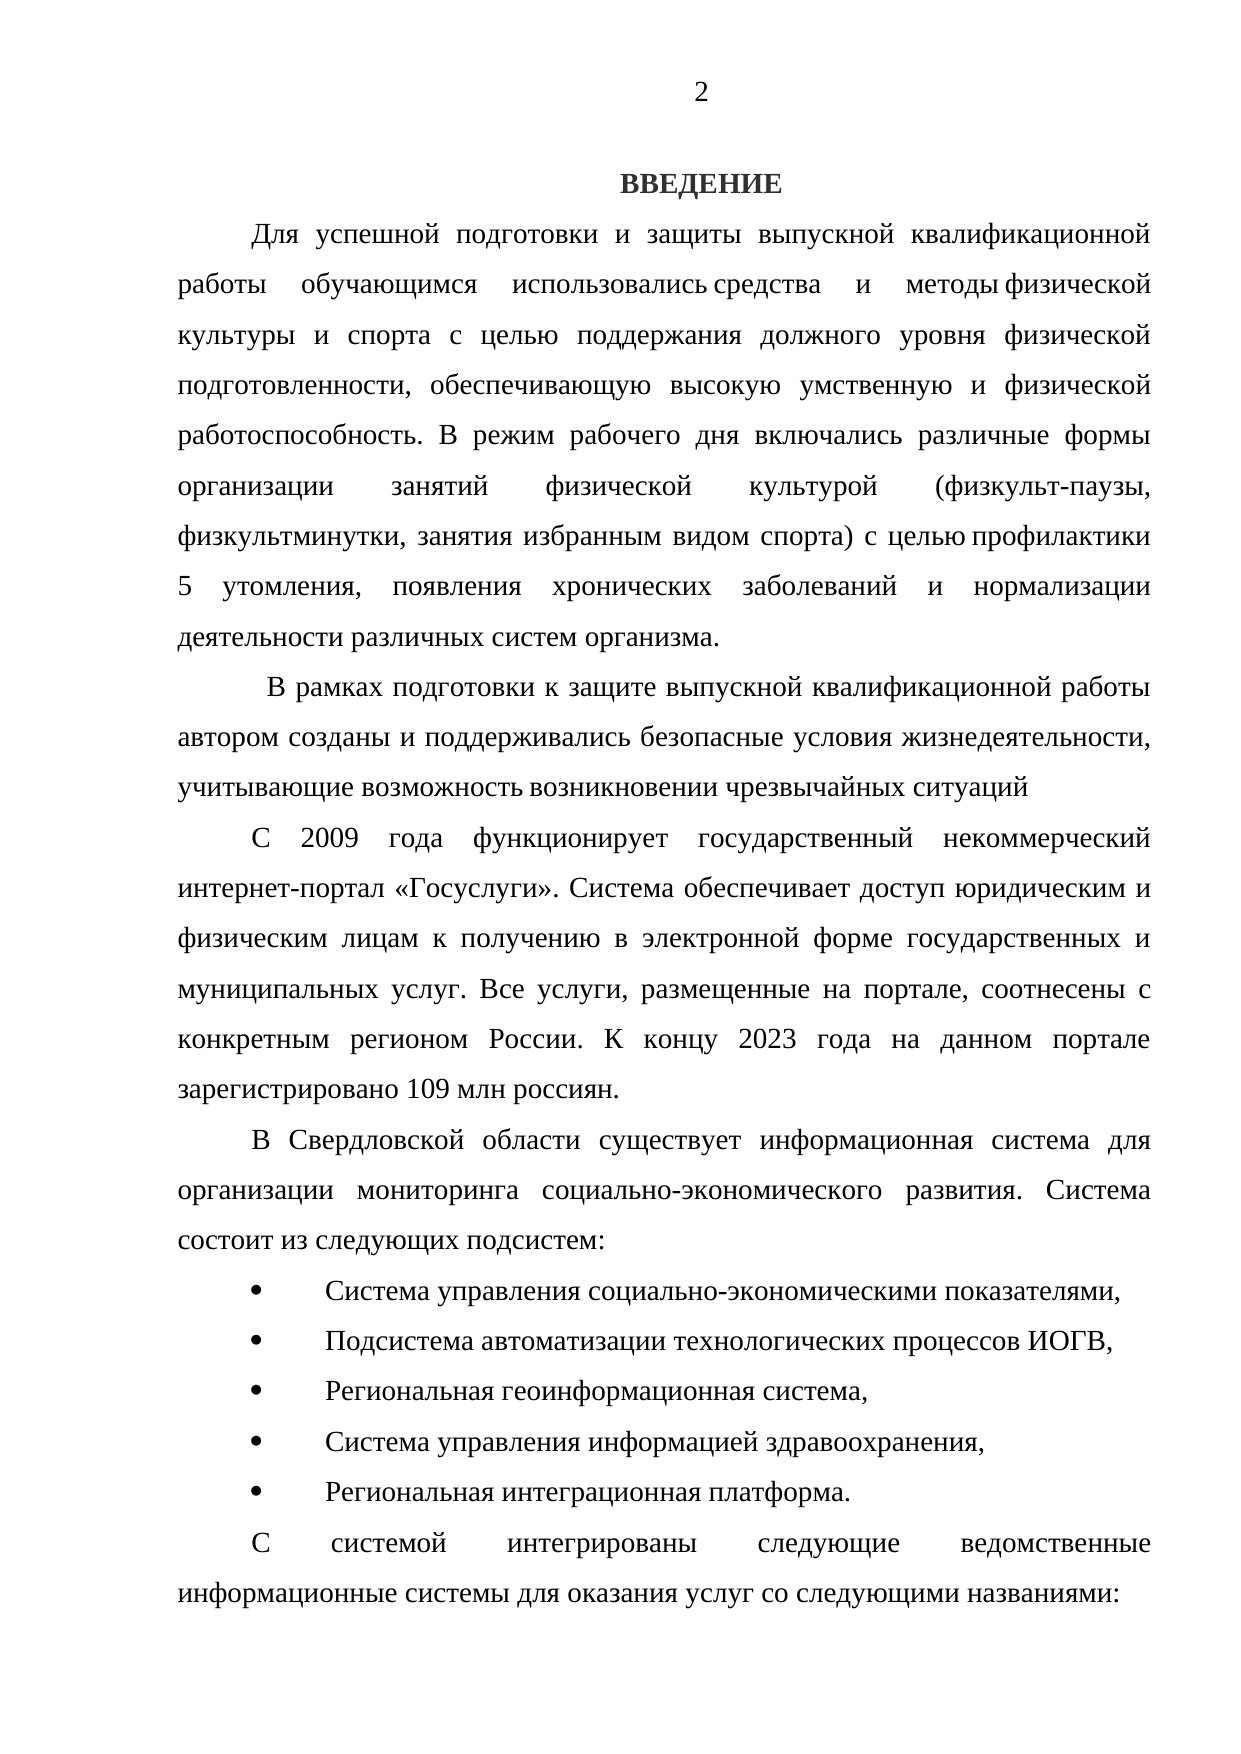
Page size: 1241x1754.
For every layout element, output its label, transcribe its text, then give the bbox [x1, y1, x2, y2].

text В рамках подготовки к защите выпускной квалификационной работы автором созданы и поддерживались безопасные условия жизнедеятельности, учитывающие возможность возникновении чрезвычайных ситуаций [177, 669, 1152, 803]
list Система управления информацией здравоохранения, [177, 1424, 1152, 1458]
text В Свердловской области существует информационная система для организации мониторинга социально-экономического развития. Система состоит из следующих подсистем: [177, 1122, 1152, 1256]
list Региональная интеграционная платформа. [177, 1474, 1152, 1508]
text С системой интегрированы следующие ведомственные информационные системы для оказания услуг со следующими названиями: [177, 1525, 1152, 1609]
text Для успешной подготовки и защиты выпускной квалификационной работы обучающимся использовались средства и методы физической культуры и спорта с целью поддержания должного уровня физической подготовленности, обеспечивающую высокую умственную и физической работоспособность. В режим рабочего дня включались различные формы организации занятий физической культурой (физкульт-паузы, физкультминутки, занятия избранным видом спорта) с целью профилактики 5 утомления, появления хронических заболеваний и нормализации деятельности различных систем организма. [177, 216, 1152, 652]
text С 2009 года функционирует государственный некоммерческий интернет-портал «Госуслуги». Система обеспечивает доступ юридическим и физическим лицам к получению в электронной форме государственных и муниципальных услуг. Все услуги, размещенные на портале, соотнесены с конкретным регионом России. К концу 2023 года на данном портале зарегистрировано 109 млн россиян. [177, 820, 1152, 1105]
text ВВЕДЕНИЕ [177, 166, 1152, 199]
list Система управления социально-экономическими показателями, [177, 1273, 1152, 1306]
list Региональная геоинформационная система, [177, 1373, 1152, 1407]
list Подсистема автоматизации технологических процессов ИОГВ, [177, 1323, 1152, 1357]
